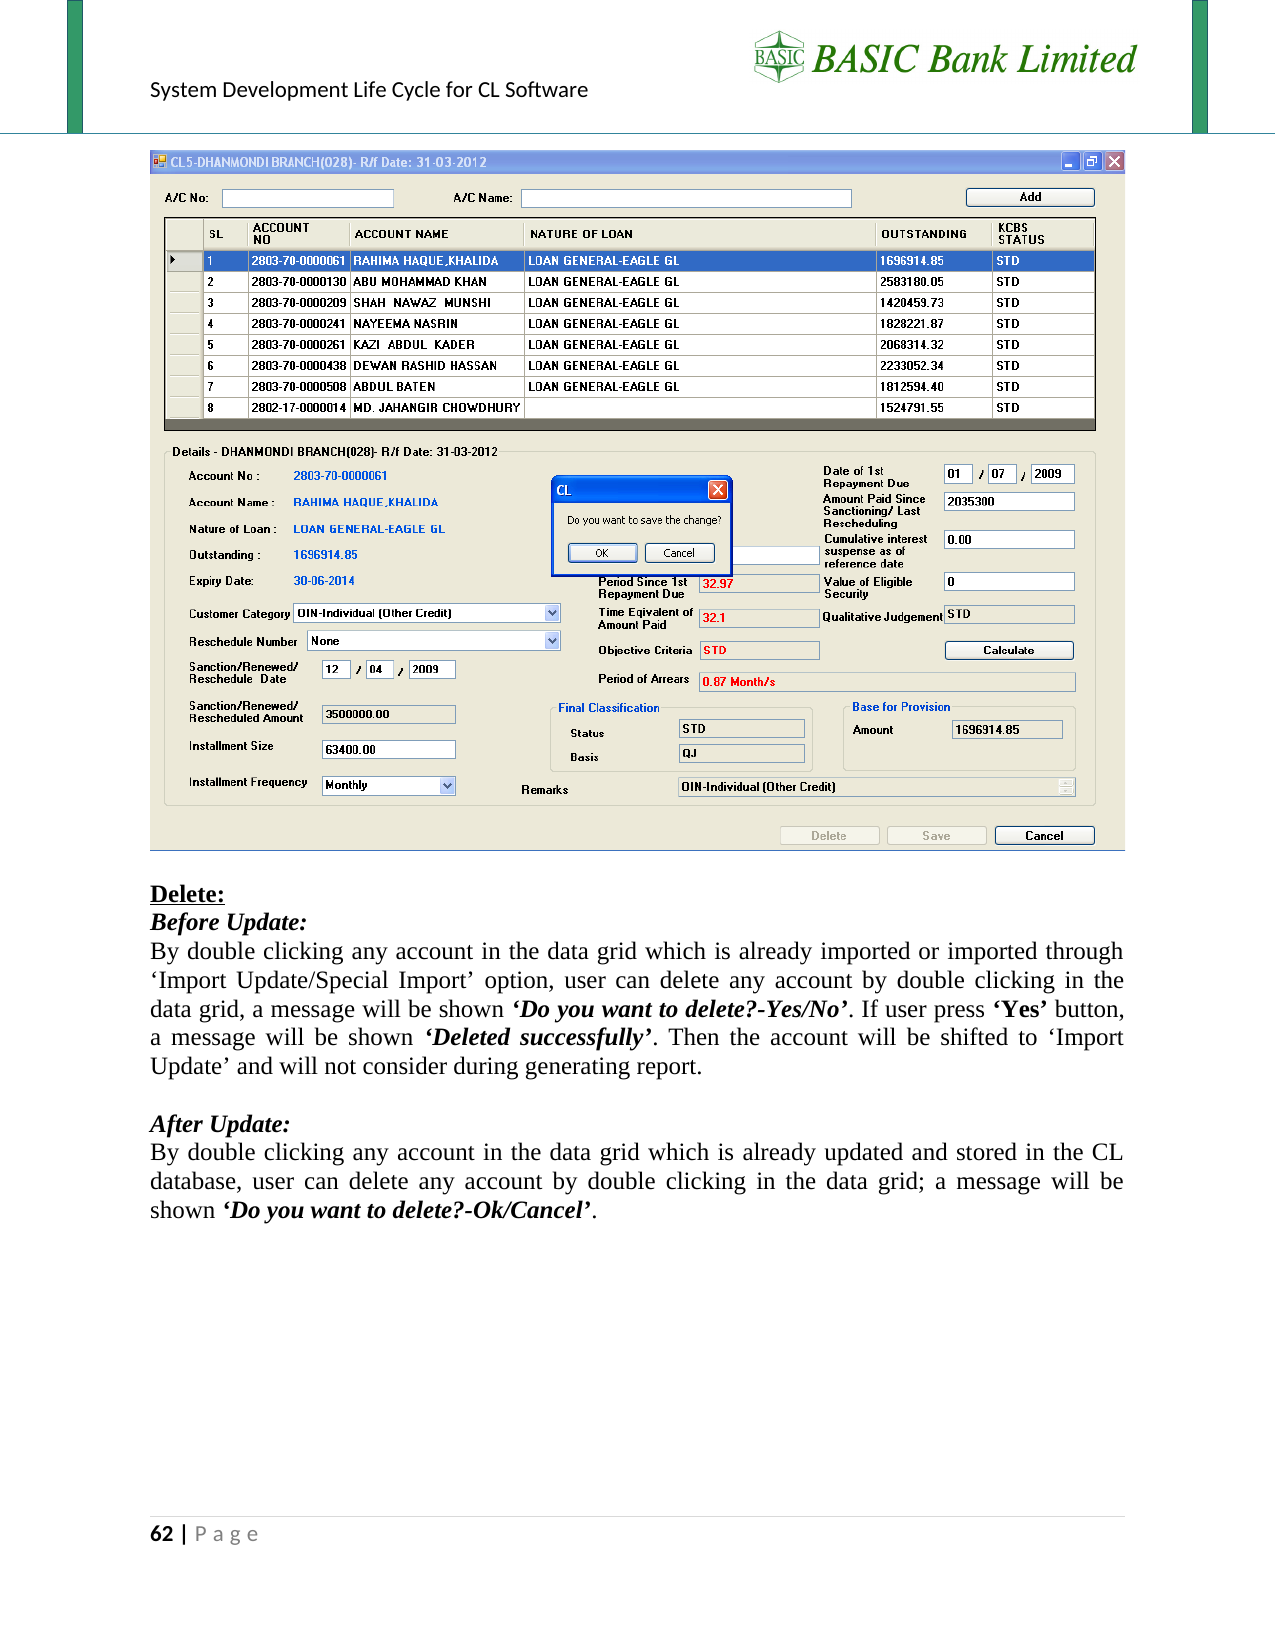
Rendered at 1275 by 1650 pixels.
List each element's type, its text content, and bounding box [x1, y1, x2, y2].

text Before Update: [150, 907, 1125, 936]
text After Update: [150, 1109, 1125, 1137]
text By double clicking any account in the data grid which is already imported or imported through ‘Import Update/Special Import’ option, user can delete any account by double clicking in the data grid, a message will be shown ‘Do you want to delete?-Yes/No’. If user press ‘Yes’ button, a message will be shown ‘Deleted successfully’. Then the account will be shifted to ‘Import Update’ and will not consider during generating report. [150, 936, 1125, 1080]
text By double clicking any account in the data grid which is already updated and stored in the CL database, user can delete any account by double clicking in the data grid; a message will be shown ‘Do you want to delete?-Ok/Cancel’. [150, 1137, 1125, 1224]
picture [150, 150, 1125, 851]
picture [749, 29, 1140, 84]
text Delete: [150, 879, 1125, 907]
